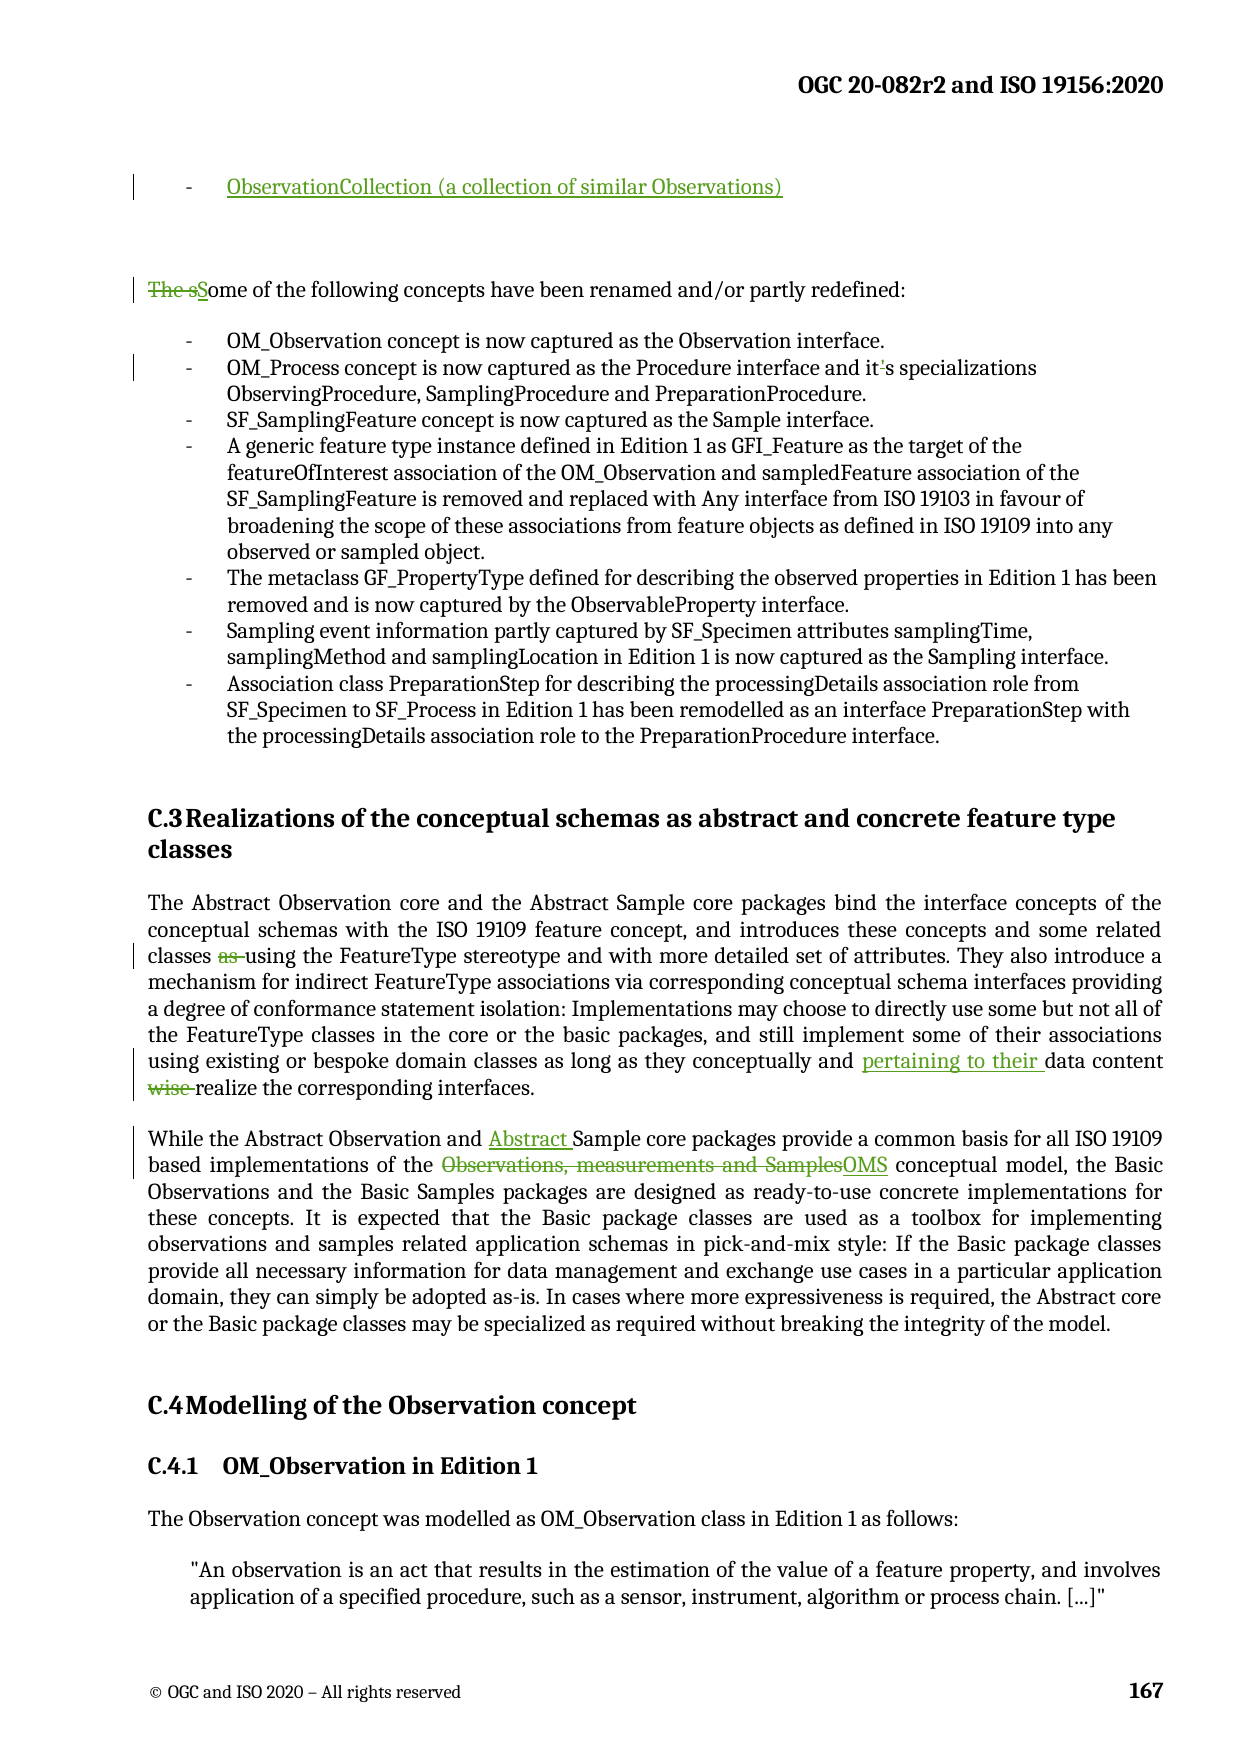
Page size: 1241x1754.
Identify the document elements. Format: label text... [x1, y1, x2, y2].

list The metaclass GF_PropertyType defined for describing the observed properties in Edition 1 has been removed and is now captured by the ObservableProperty interface. [185, 565, 1163, 618]
text The Observation concept was modelled as OM_Observation class in Edition 1 as follows: [148, 1506, 1163, 1532]
text Modelling of the Observation concept [148, 1390, 1163, 1421]
text While the Abstract Observation and Sample core packages provide a common basis for all ISO 19109 based implementations of the conceptual model, the Basic Observations and the Basic Samples packages are designed as ready-to-use concrete implementations for these concepts. It is expected that the Basic package classes are used as a toolbox for implementing observations and samples related application schemas in pick-and-mix style: If the Basic package classes provide all necessary information for data management and exchange use cases in a particular application domain, they can simply be adopted as-is. In cases where more expressiveness is required, the Abstract core or the Basic package classes may be specialized as required without breaking the integrity of the model. [148, 1126, 1163, 1337]
text Realizations of the conceptual schemas as abstract and concrete feature type classes [148, 803, 1163, 865]
list OM_Observation concept is now captured as the Observation interface. [185, 328, 1163, 354]
list SF_SamplingFeature concept is now captured as the Sample interface. [185, 407, 1163, 433]
list A generic feature type instance defined in Edition 1 as GFI_Feature as the target of the featureOfInterest association of the OM_Observation and sampledFeature association of the SF_SamplingFeature is removed and replaced with Any interface from ISO 19103 in favour of broadening the scope of these associations from feature objects as defined in ISO 19109 into any observed or sampled object. [185, 433, 1163, 565]
text OM_Observation in Edition 1 [148, 1452, 1163, 1481]
list Association class PreparationStep for describing the processingDetails association role from SF_Specimen to SF_Process in Edition 1 has been remodelled as an interface PreparationStep with the processingDetails association role to the PreparationProcedure interface. [185, 671, 1163, 749]
list Sampling event information partly captured by SF_Specimen attributes samplingTime, samplingMethod and samplingLocation in Edition 1 is now captured as the Sampling interface. [185, 618, 1163, 671]
text ome of the following concepts have been renamed and/or partly redefined: [148, 277, 1163, 303]
list OM_Process concept is now captured as the Procedure interface and its specializations ObservingProcedure, SamplingProcedure and PreparationProcedure. [185, 354, 1163, 407]
text The Abstract Observation core and the Abstract Sample core packages bind the interface concepts of the conceptual schemas with the ISO 19109 feature concept, and introduces these concepts and some related classes using the FeatureType stereotype and with more detailed set of attributes. They also introduce a mechanism for indirect FeatureType associations via corresponding conceptual schema interfaces providing a degree of conformance statement isolation: Implementations may choose to directly use some but not all of the FeatureType classes in the core or the basic packages, and still implement some of their associations using existing or bespoke domain classes as long as they conceptually and data content realize the corresponding interfaces. [148, 890, 1163, 1101]
text "An observation is an act that results in the estimation of the value of a feature property, and involves application of a specified procedure, such as a sensor, instrument, algorithm or process chain. [...]" [190, 1557, 1163, 1610]
